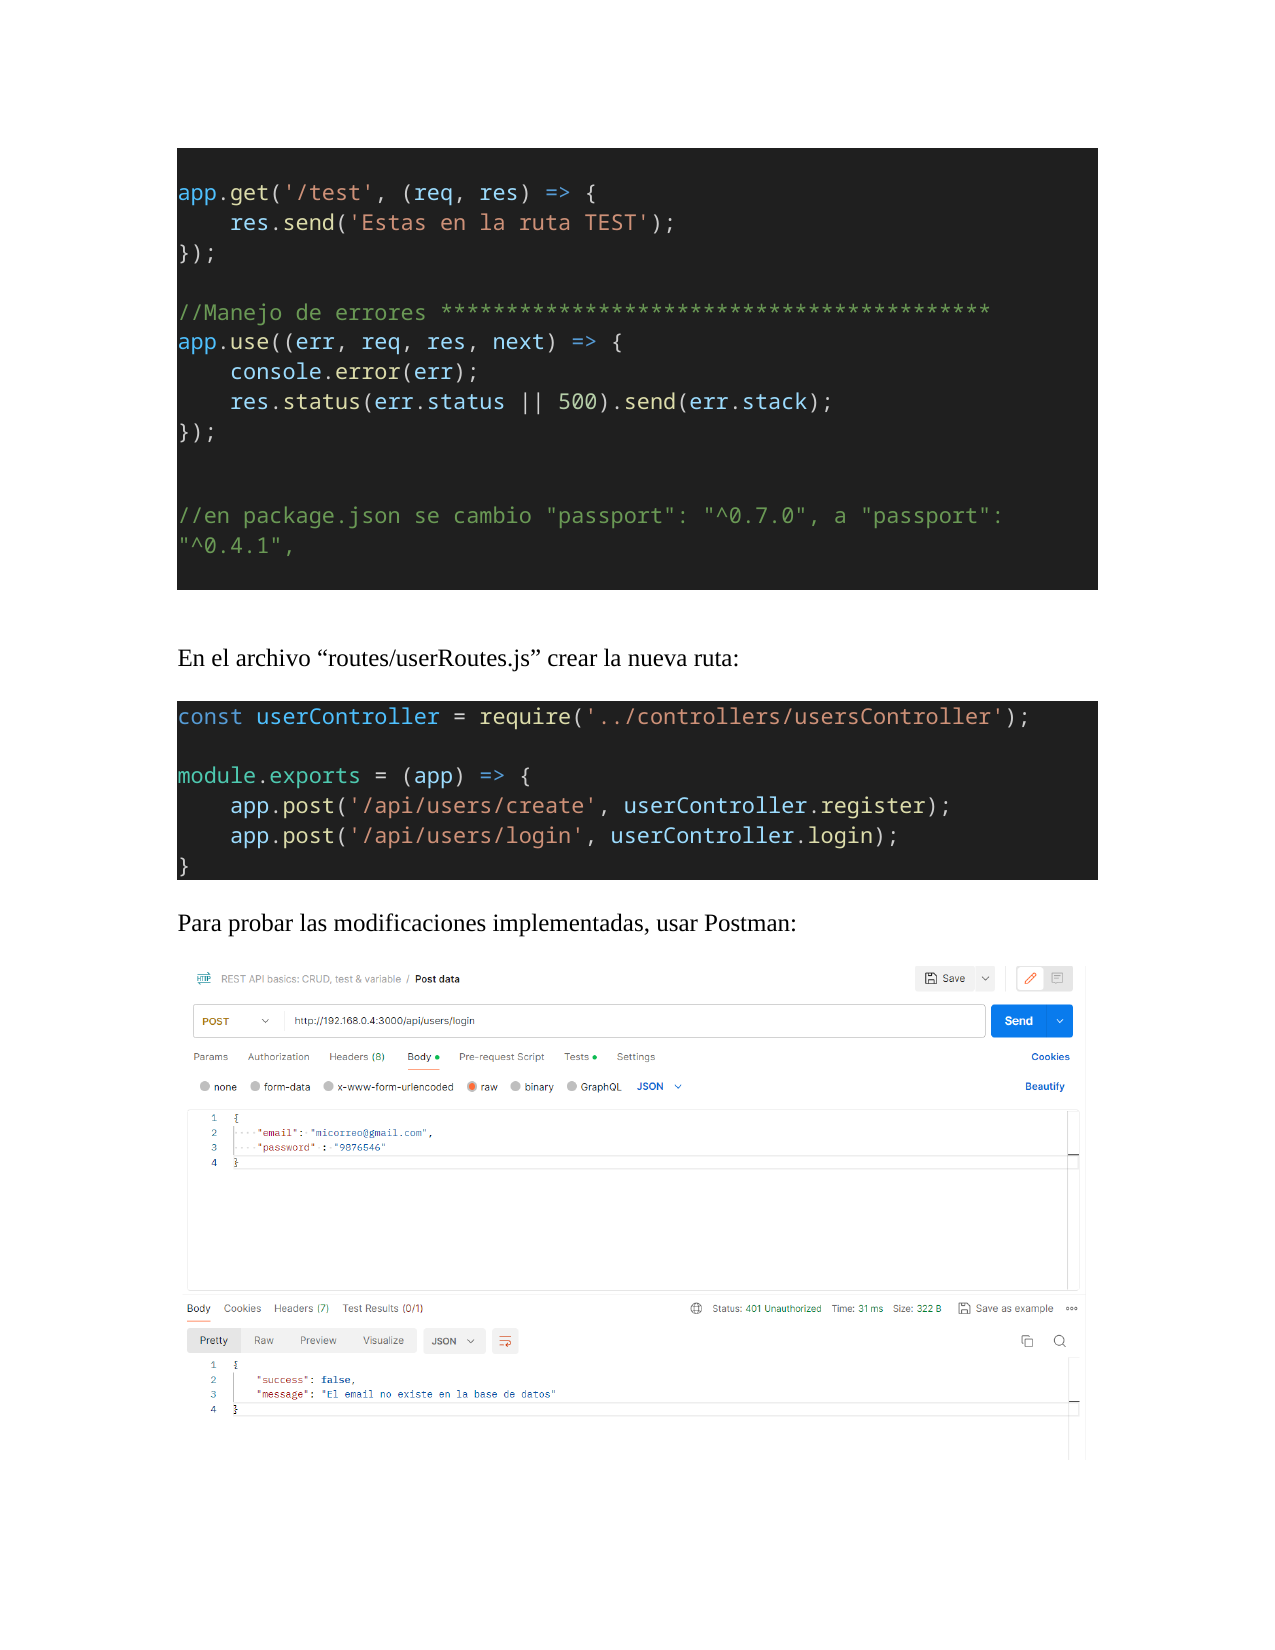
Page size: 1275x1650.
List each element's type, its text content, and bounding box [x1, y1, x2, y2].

text } [177, 850, 1098, 880]
text En el archivo “routes/userRoutes.js” crear la nueva ruta: [177, 643, 1098, 672]
text const userController = require('../controllers/usersController'); [177, 701, 1098, 731]
text }); [177, 416, 1098, 446]
picture [182, 966, 1093, 1460]
text module.exports = (app) => { [177, 761, 1098, 790]
text app.get('/test', (req, res) => { [177, 177, 1098, 207]
text res.status(err.status || 500).send(err.stack); [177, 386, 1098, 416]
text res.send('Estas en la ruta TEST'); [177, 207, 1098, 237]
text //en package.json se cambio "passport": "^0.7.0", a "passport": "^0.4.1", [177, 500, 1098, 560]
text Para probar las modificaciones implementadas, usar Postman: [177, 908, 1098, 937]
text app.post('/api/users/create', userController.register); [177, 790, 1098, 820]
text }); [177, 237, 1098, 267]
text app.post('/api/users/login', userController.login); [177, 820, 1098, 850]
text //Manejo de errores ****************************************** [177, 297, 1098, 326]
text app.use((err, req, res, next) => { [177, 326, 1098, 356]
text console.error(err); [177, 356, 1098, 386]
